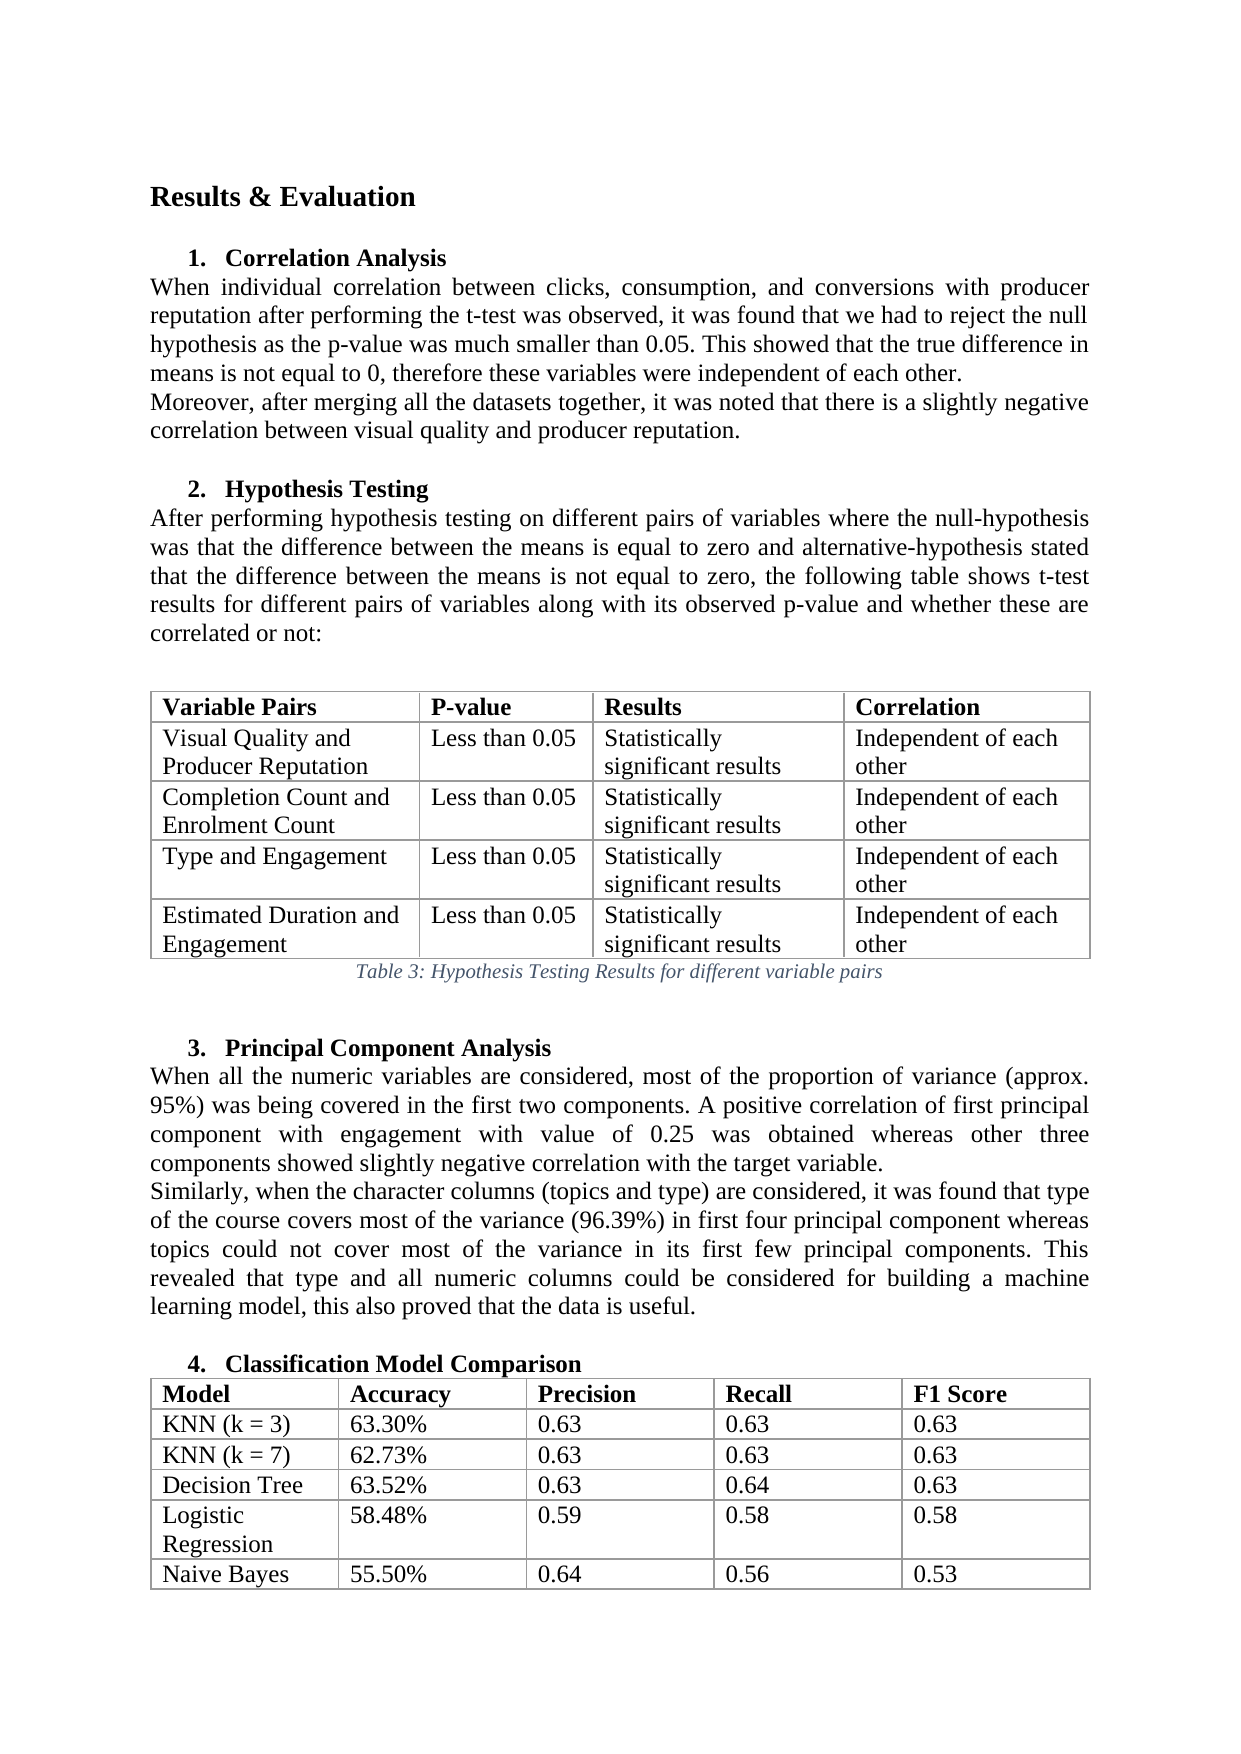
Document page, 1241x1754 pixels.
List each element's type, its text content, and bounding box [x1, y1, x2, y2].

table_cell 0.63 [527, 1470, 713, 1499]
table_header Recall [715, 1379, 901, 1408]
table_cell Independent of each other [845, 900, 1089, 957]
table_cell 0.63 [715, 1410, 901, 1438]
table_header Accuracy [339, 1379, 526, 1408]
table_header Model [152, 1379, 338, 1408]
table_header F1 Score [903, 1379, 1089, 1408]
table_cell 63.52% [339, 1470, 526, 1499]
table_cell Logistic Regression [152, 1501, 338, 1558]
table_header Correlation [845, 692, 1089, 721]
text After performing hypothesis testing on different pairs of variables where the null-hypothesis was that the difference between the means is equal to zero and alternative-hypothesis stated that the difference between the means is not equal to zero, the following table shows t-test results for different pairs of variables along with its observed p-value and whether these are correlated or not: [150, 503, 1090, 647]
list Correlation Analysis [187, 243, 1090, 272]
table_cell 0.63 [903, 1410, 1089, 1438]
table_cell Less than 0.05 [420, 782, 592, 839]
table_cell Independent of each other [845, 723, 1089, 780]
table_header Variable Pairs [152, 692, 419, 721]
table_cell Naive Bayes [152, 1560, 338, 1588]
table_cell 0.64 [715, 1470, 901, 1499]
table_cell Less than 0.05 [420, 900, 592, 957]
text Similarly, when the character columns (topics and type) are considered, it was found that type of the course covers most of the variance (96.39%) in first four principal component whereas topics could not cover most of the variance in its first few principal components. This revealed that type and all numeric columns could be considered for building a machine learning model, this also proved that the data is useful. [150, 1176, 1090, 1320]
table_cell 0.59 [527, 1501, 713, 1558]
table_cell 0.63 [903, 1470, 1089, 1499]
text When individual correlation between clicks, consumption, and conversions with producer reputation after performing the t-test was observed, it was found that we had to reject the null hypothesis as the p-value was much smaller than 0.05. This showed that the true difference in means is not equal to 0, therefore these variables were independent of each other. [150, 272, 1090, 387]
table_cell Estimated Duration and Engagement [152, 900, 419, 957]
table_cell Less than 0.05 [420, 723, 592, 780]
table_cell Independent of each other [845, 841, 1089, 898]
table_cell 58.48% [339, 1501, 526, 1558]
table_cell 0.58 [715, 1501, 901, 1558]
table_cell Visual Quality and Producer Reputation [152, 723, 419, 780]
table_cell 55.50% [339, 1560, 526, 1588]
table_cell 0.63 [903, 1440, 1089, 1468]
table_cell Decision Tree [152, 1470, 338, 1499]
table_header Precision [527, 1379, 713, 1408]
table_cell Statistically significant results [594, 782, 843, 839]
list Classification Model Comparison [187, 1349, 1090, 1378]
table_cell 0.64 [527, 1560, 713, 1588]
table_cell Statistically significant results [594, 723, 843, 780]
table_header P-value [420, 692, 593, 721]
table_cell 0.53 [903, 1560, 1089, 1588]
list Principal Component Analysis [187, 1033, 1090, 1061]
text When all the numeric variables are considered, most of the proportion of variance (approx. 95%) was being covered in the first two components. A positive correlation of first principal component with engagement with value of 0.25 was obtained whereas other three components showed slightly negative correlation with the target variable. [150, 1061, 1090, 1176]
table_cell 62.73% [339, 1440, 526, 1468]
list Hypothesis Testing [187, 474, 1090, 503]
table_cell 0.56 [715, 1560, 901, 1588]
table_cell Completion Count and Enrolment Count [152, 782, 419, 839]
table_header Results [594, 692, 844, 721]
table_cell 63.30% [339, 1410, 526, 1438]
table_cell 0.63 [527, 1410, 713, 1438]
table_cell Less than 0.05 [420, 841, 592, 898]
table_cell 0.63 [715, 1440, 901, 1468]
text Table 3: Hypothesis Testing Results for different variable pairs [150, 959, 1090, 983]
text Moreover, after merging all the datasets together, it was noted that there is a slightly negative correlation between visual quality and producer reputation. [150, 387, 1090, 444]
table_cell 0.58 [903, 1501, 1089, 1558]
table_cell KNN (k = 3) [152, 1410, 338, 1438]
table_cell Type and Engagement [152, 841, 419, 898]
table_cell 0.63 [527, 1440, 713, 1468]
table_cell KNN (k = 7) [152, 1440, 338, 1468]
table_cell Statistically significant results [594, 900, 843, 957]
text Results & Evaluation [150, 179, 1090, 212]
table_cell Statistically significant results [594, 841, 843, 898]
table_cell Independent of each other [845, 782, 1089, 839]
